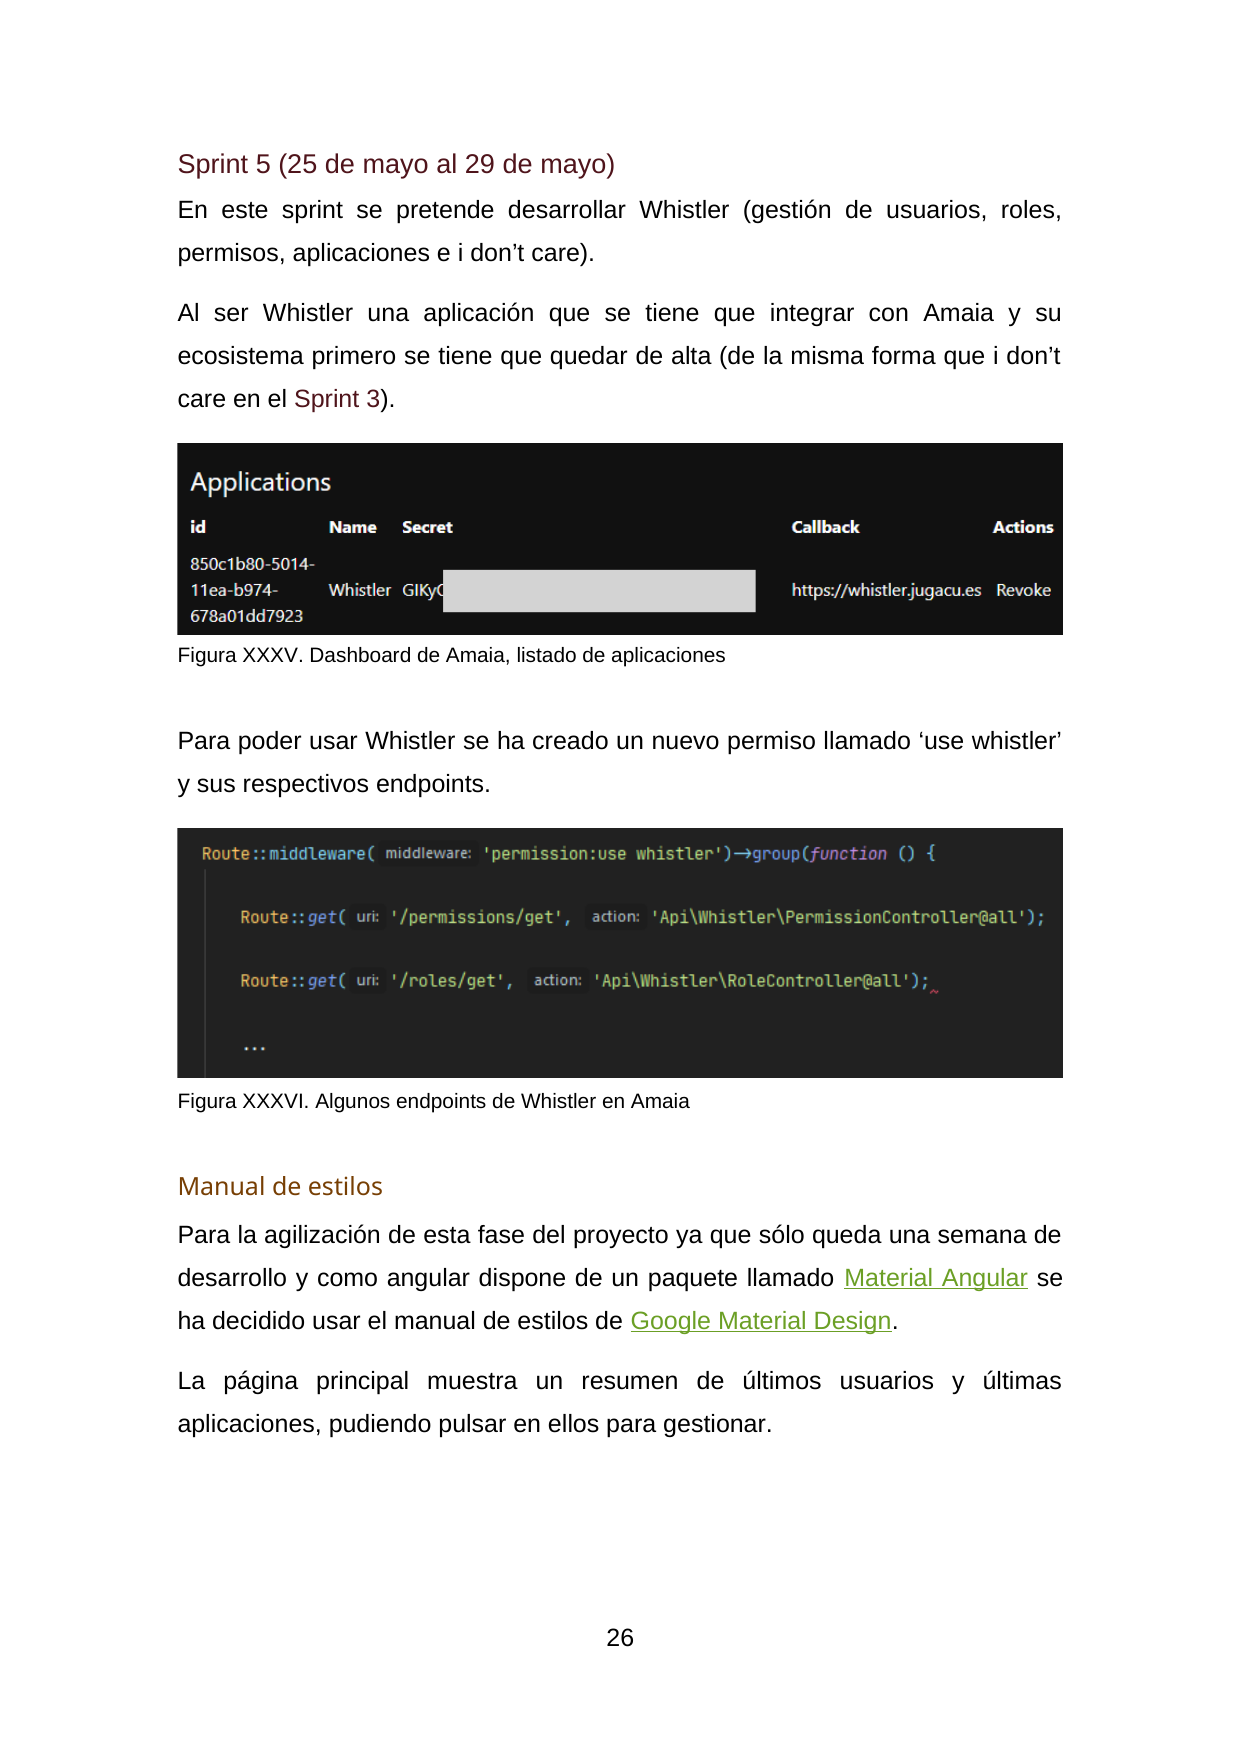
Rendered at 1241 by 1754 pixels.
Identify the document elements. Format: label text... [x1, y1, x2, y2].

text En este sprint se pretende desarrollar Whistler (gestión de usuarios, roles, permisos, aplicaciones e i don’t care). [177, 194, 1063, 266]
text La página principal muestra un resumen de últimos usuarios y últimas aplicaciones, pudiendo pulsar en ellos para gestionar. [177, 1366, 1063, 1438]
picture [177, 443, 1063, 635]
text Para la agilización de esta fase del proyecto ya que sólo queda una semana de desarrollo y como angular dispone de un paquete llamado Material Angular se ha decidido usar el manual de estilos de Google Material Design. [177, 1220, 1063, 1335]
subtitle Manual de estilos [177, 1169, 1063, 1203]
subtitle Sprint 5 (25 de mayo al 29 de mayo) [177, 148, 1063, 179]
text Para poder usar Whistler se ha creado un nuevo permiso llamado ‘use whistler’ y sus respectivos endpoints. [177, 726, 1063, 797]
picture [177, 828, 1063, 1078]
text Al ser Whistler una aplicación que se tiene que integrar con Amaia y su ecosistema primero se tiene que quedar de alta (de la misma forma que i don’t care en el Sprint 3). [177, 297, 1063, 412]
